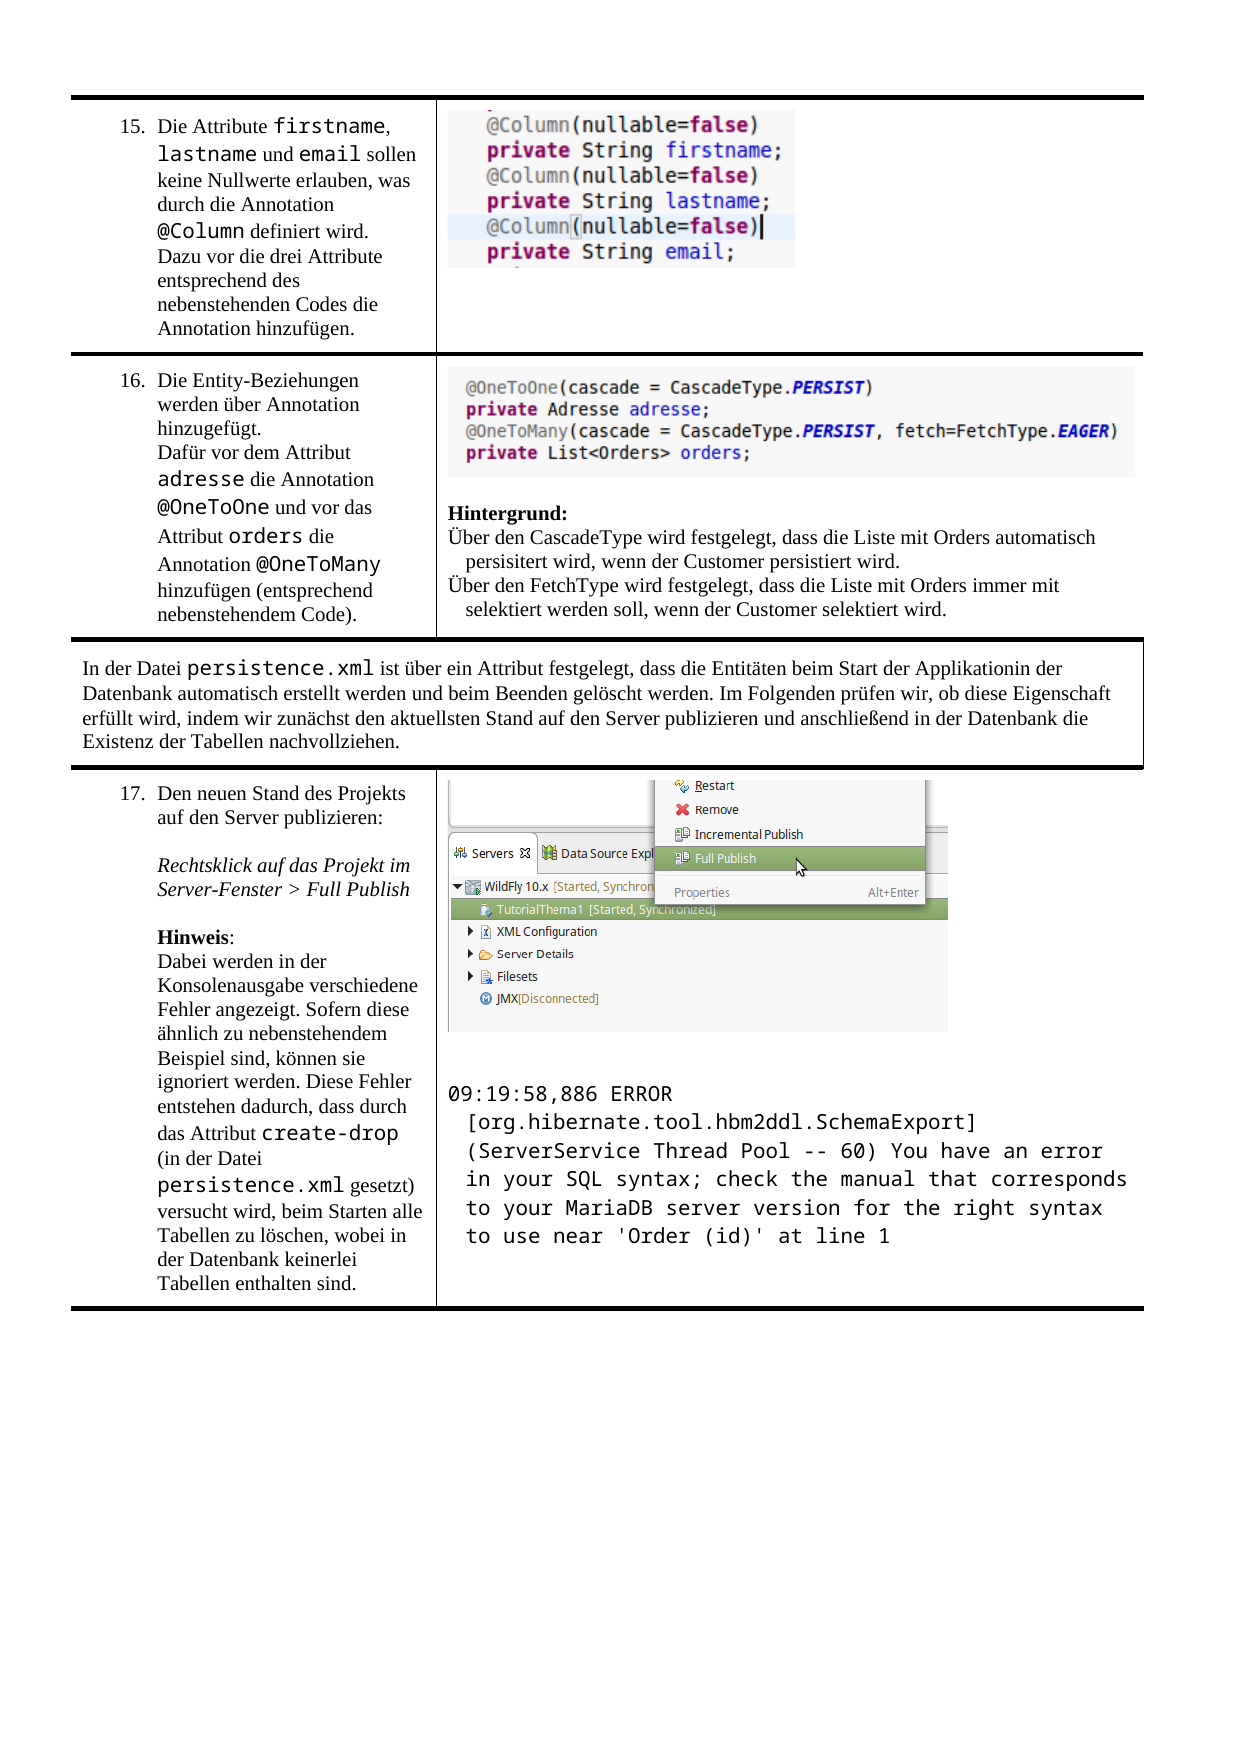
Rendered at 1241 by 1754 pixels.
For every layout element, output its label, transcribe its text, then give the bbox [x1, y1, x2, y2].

table_cell Den neuen Stand des Projekts auf den Server publizieren: Rechtsklick auf das Projekt im Server-Fenster > Full Publish Hinweis: Dabei werden in der Konsolenausgabe verschiedene Fehler angezeigt. Sofern diese ähnlich zu nebenstehendem Beispiel sind, können sie ignoriert werden. Diese Fehler entstehen dadurch, dass durch das Attribut create-drop (in der Datei persistence.xml gesetzt) versucht wird, beim Starten alle Tabellen zu löschen, wobei in der Datenbank keinerlei Tabellen enthalten sind. [71, 770, 436, 1306]
table_cell Die Entity-Beziehungen werden über Annotation hinzugefügt. Dafür vor dem Attribut adresse die Annotation @OneToOne und vor das Attribut orders die Annotation @OneToMany hinzufügen (entsprechend nebenstehendem Code). [71, 356, 436, 637]
table_cell Die Attribute firstname, lastname und email sollen keine Nullwerte erlauben, was durch die Annotation @Column definiert wird. Dazu vor die drei Attribute entsprechend des nebenstehenden Codes die Annotation hinzufügen. [71, 100, 436, 352]
table_cell [437, 100, 1143, 352]
table_cell In der Datei persistence.xml ist über ein Attribut festgelegt, dass die Entitäten beim Start der Applikationin der Datenbank automatisch erstellt werden und beim Beenden gelöscht werden. Im Folgenden prüfen wir, ob diese Eigenschaft erfüllt wird, indem wir zunächst den aktuellsten Stand auf den Server publizieren und anschließend in der Datenbank die Existenz der Tabellen nachvollziehen. [71, 642, 1143, 765]
picture [447, 780, 948, 1032]
table_cell Hintergrund: Über den CascadeType wird festgelegt, dass die Liste mit Orders automatisch persisitert wird, wenn der Customer persistiert wird. Über den FetchType wird festgelegt, dass die Liste mit Orders immer mit selektiert werden soll, wenn der Customer selektiert wird. [437, 356, 1143, 637]
picture [447, 367, 1136, 477]
picture [447, 110, 796, 268]
table_cell 09:19:58,886 ERROR [org.hibernate.tool.hbm2ddl.SchemaExport] (ServerService Thread Pool -- 60) You have an error in your SQL syntax; check the manual that corresponds to your MariaDB server version for the right syntax to use near 'Order (id)' at line 1 [437, 770, 1143, 1306]
